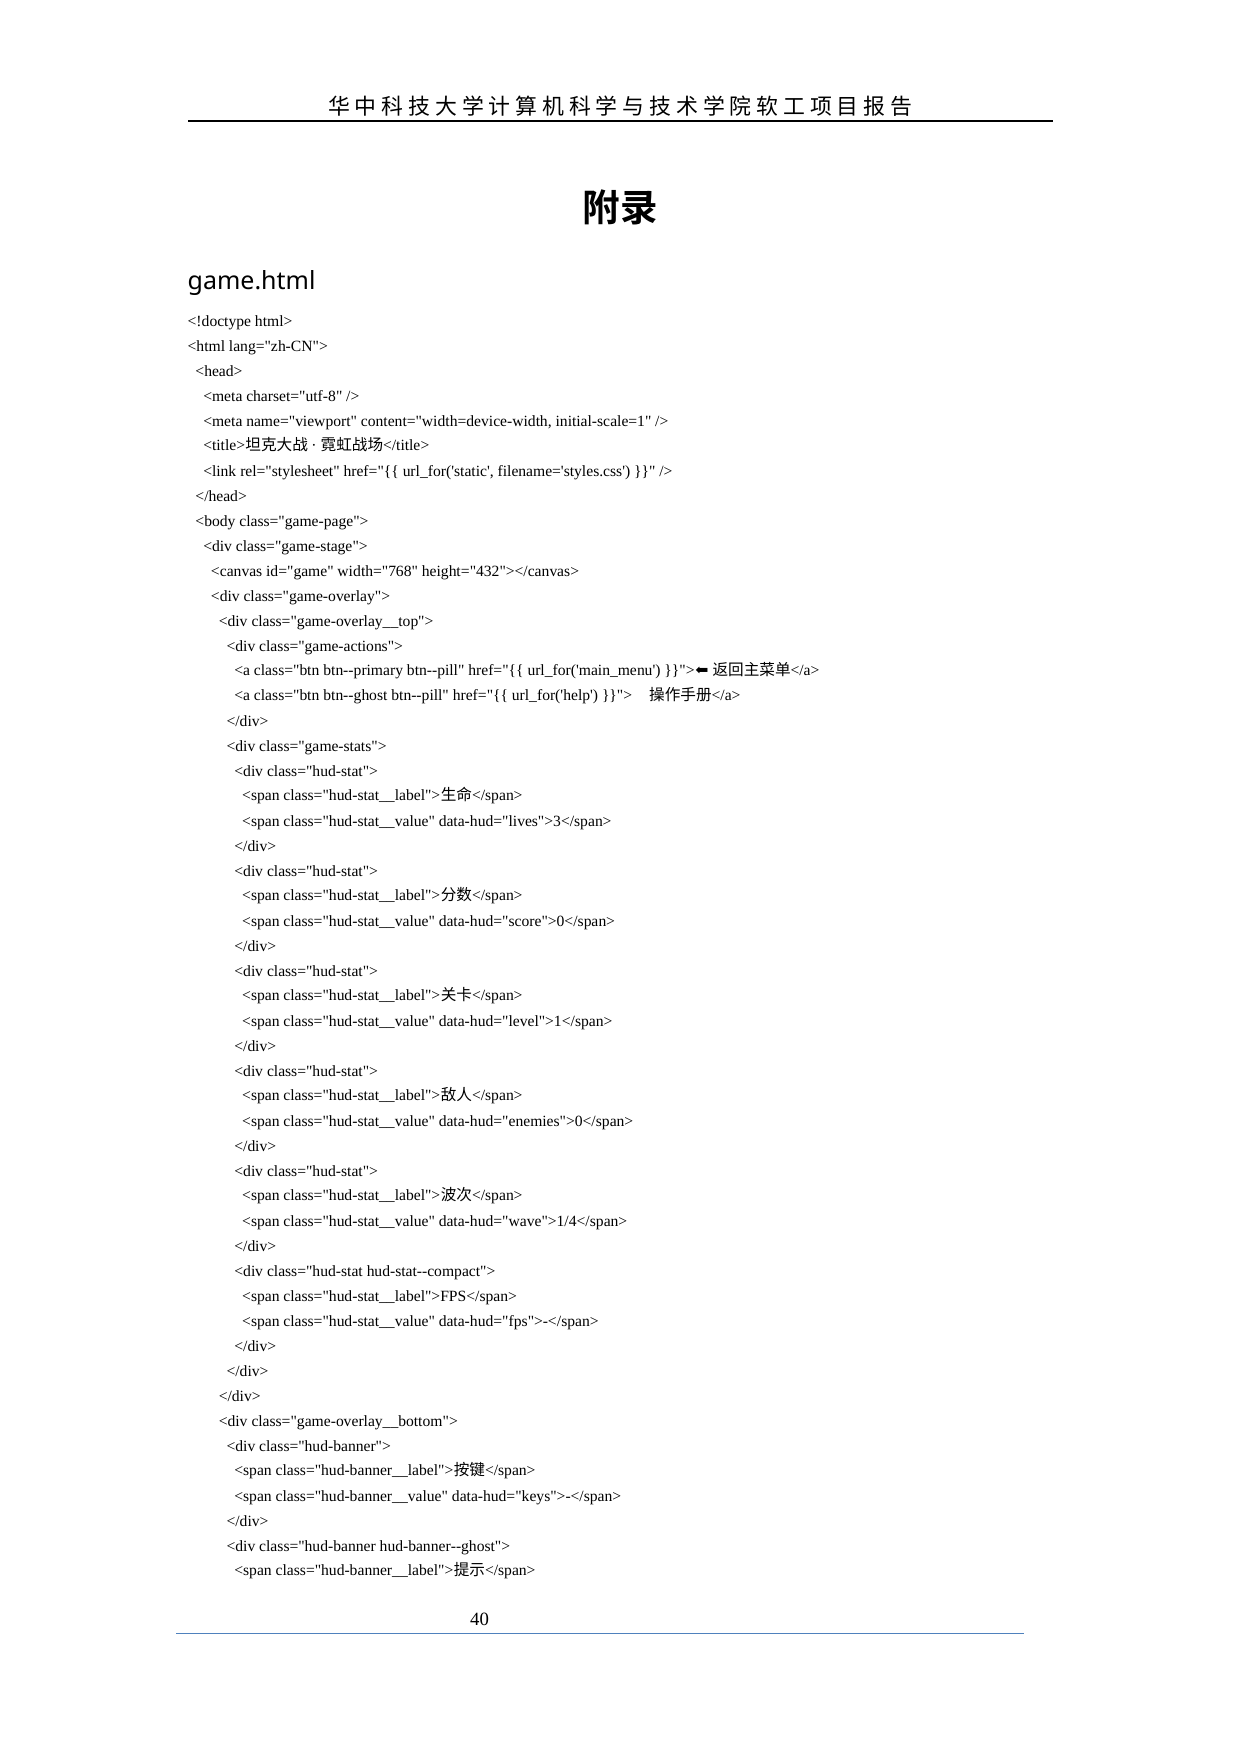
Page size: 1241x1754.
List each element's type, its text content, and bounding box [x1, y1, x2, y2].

text <div class="game-actions"> [187, 630, 1053, 655]
text <span class="hud-stat__value" data-hud="fps">-</span> [187, 1305, 1053, 1330]
text <span class="hud-stat__value" data-hud="wave">1/4</span> [187, 1205, 1053, 1230]
text <head> [187, 355, 1053, 380]
text <span class="hud-stat__label">FPS</span> [187, 1280, 1053, 1305]
text <div class="hud-stat"> [187, 955, 1053, 980]
text <span class="hud-stat__value" data-hud="level">1</span> [187, 1005, 1053, 1030]
text 附录 [187, 178, 1053, 232]
text <div class="hud-stat"> [187, 1155, 1053, 1180]
text <span class="hud-stat__label">分数</span> [187, 880, 1053, 905]
text <span class="hud-banner__value" data-hud="keys">-</span> [187, 1480, 1053, 1505]
text </div> [187, 1355, 1053, 1380]
text </div> [187, 705, 1053, 730]
text <div class="hud-stat hud-stat--compact"> [187, 1255, 1053, 1280]
text </div> [187, 1505, 1053, 1530]
text </head> [187, 480, 1053, 505]
text <span class="hud-banner__label">提示</span> [187, 1555, 1053, 1580]
text <a class="btn btn--primary btn--pill" href="{{ url_for('main_menu') }}">⬅ 返回主菜单</a> [187, 655, 1053, 680]
text <span class="hud-stat__label">关卡</span> [187, 980, 1053, 1005]
text <div class="hud-banner"> [187, 1430, 1053, 1455]
text <div class="hud-stat"> [187, 855, 1053, 880]
text <canvas id="game" width="768" height="432"></canvas> [187, 555, 1053, 580]
text <title>坦克大战 · 霓虹战场</title> [187, 430, 1053, 455]
text <span class="hud-stat__value" data-hud="lives">3</span> [187, 805, 1053, 830]
text <span class="hud-stat__label">生命</span> [187, 780, 1053, 805]
text <span class="hud-stat__value" data-hud="enemies">0</span> [187, 1105, 1053, 1130]
text </div> [187, 1030, 1053, 1055]
text </div> [187, 1380, 1053, 1405]
text <a class="btn btn--ghost btn--pill" href="{{ url_for('help') }}">📘 操作手册</a> [187, 680, 1053, 705]
text </div> [187, 830, 1053, 855]
text <meta charset="utf-8" /> [187, 380, 1053, 405]
text </div> [187, 1130, 1053, 1155]
text <div class="game-stats"> [187, 730, 1053, 755]
text </div> [187, 930, 1053, 955]
text <div class="hud-banner hud-banner--ghost"> [187, 1530, 1053, 1555]
text </div> [187, 1230, 1053, 1255]
text <body class="game-page"> [187, 505, 1053, 530]
text <div class="hud-stat"> [187, 1055, 1053, 1080]
text <div class="game-overlay"> [187, 580, 1053, 605]
text <div class="game-stage"> [187, 530, 1053, 555]
text </div> [187, 1330, 1053, 1355]
text <div class="game-overlay__top"> [187, 605, 1053, 630]
text <span class="hud-banner__label">按键</span> [187, 1455, 1053, 1480]
text <html lang="zh-CN"> [187, 330, 1053, 355]
text <div class="game-overlay__bottom"> [187, 1405, 1053, 1430]
text <link rel="stylesheet" href="{{ url_for('static', filename='styles.css') }}" /> [187, 455, 1053, 480]
text <meta name="viewport" content="width=device-width, initial-scale=1" /> [187, 405, 1053, 430]
text game.html [187, 262, 1053, 296]
text <span class="hud-stat__value" data-hud="score">0</span> [187, 905, 1053, 930]
text <span class="hud-stat__label">敌人</span> [187, 1080, 1053, 1105]
text <span class="hud-stat__label">波次</span> [187, 1180, 1053, 1205]
text <div class="hud-stat"> [187, 755, 1053, 780]
text <!doctype html> [187, 305, 1053, 330]
